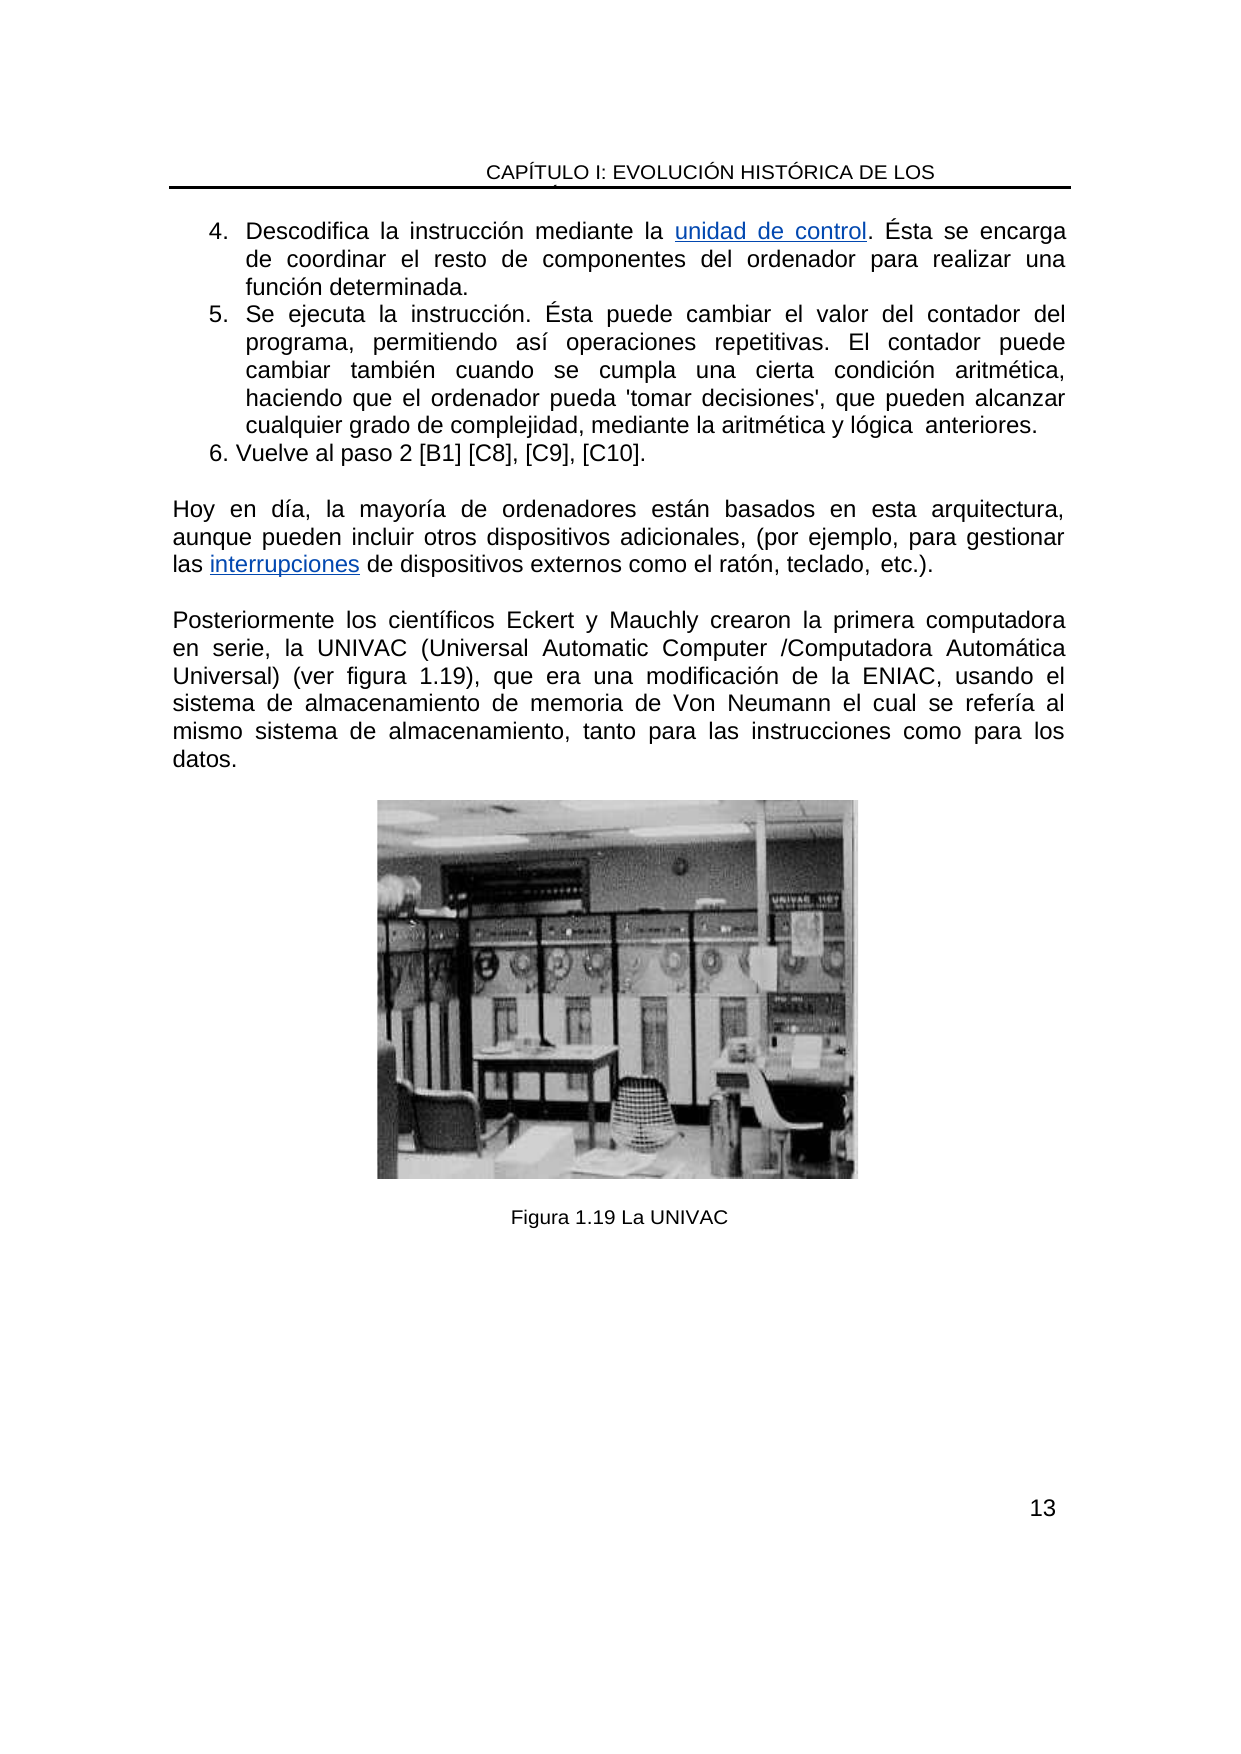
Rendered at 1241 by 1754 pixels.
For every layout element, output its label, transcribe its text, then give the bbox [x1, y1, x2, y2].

text Figura 1.19 La UNIVAC [137, 1206, 1101, 1228]
list Descodifica la instrucción mediante la unidad de control. Ésta se encarga de coordinar el resto de componentes del ordenador para realizar una función determinada. [209, 217, 1066, 300]
text Hoy en día, la mayoría de ordenadores están basados en esta arquitectura, aunque pueden incluir otros dispositivos adicionales, (por ejemplo, para gestionar las interrupciones de dispositivos externos como el ratón, teclado, etc.). [172, 494, 1066, 578]
list Se ejecuta la instrucción. Ésta puede cambiar el valor del contador del programa, permitiendo así operaciones repetitivas. El contador puede cambiar también cuando se cumpla una cierta condición aritmética, haciendo que el ordenador pueda 'tomar decisiones', que pueden alcanzar cualquier grado de complejidad, mediante la aritmética y lógica anteriores. [209, 300, 1067, 439]
picture [377, 800, 859, 1179]
text 6. Vuelve al paso 2 [B1] [C8], [C9], [C10]. [209, 439, 1123, 466]
text Posteriormente los científicos Eckert y Mauchly crearon la primera computadora en serie, la UNIVAC (Universal Automatic Computer /Computadora Automática Universal) (ver figura 1.19), que era una modificación de la ENIAC, usando el sistema de almacenamiento de memoria de Von Neumann el cual se refería al mismo sistema de almacenamiento, tanto para las instrucciones como para los datos. [172, 606, 1067, 773]
